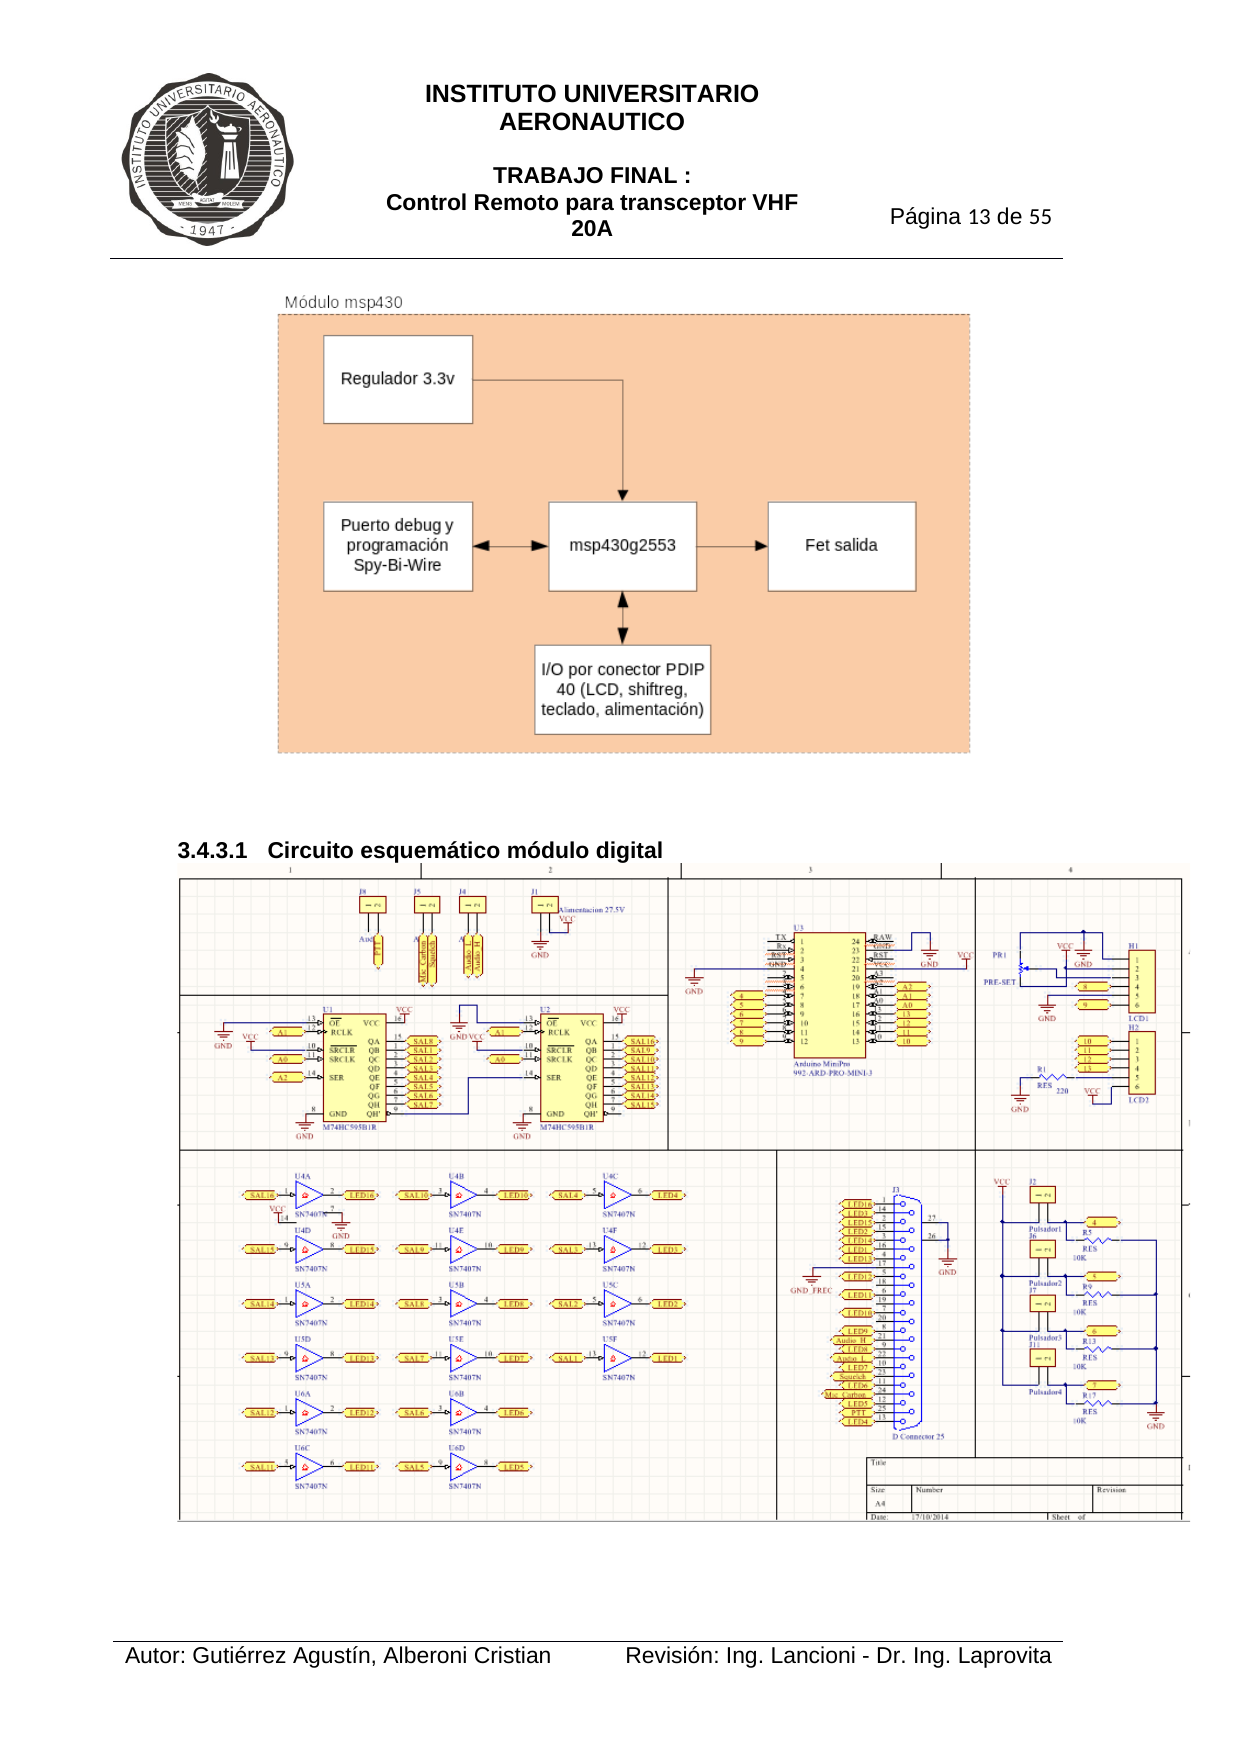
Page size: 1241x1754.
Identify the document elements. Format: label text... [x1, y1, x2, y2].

picture [121, 73, 294, 246]
picture [177, 863, 1191, 1522]
list Circuito esquemático módulo digital [177, 837, 1063, 863]
